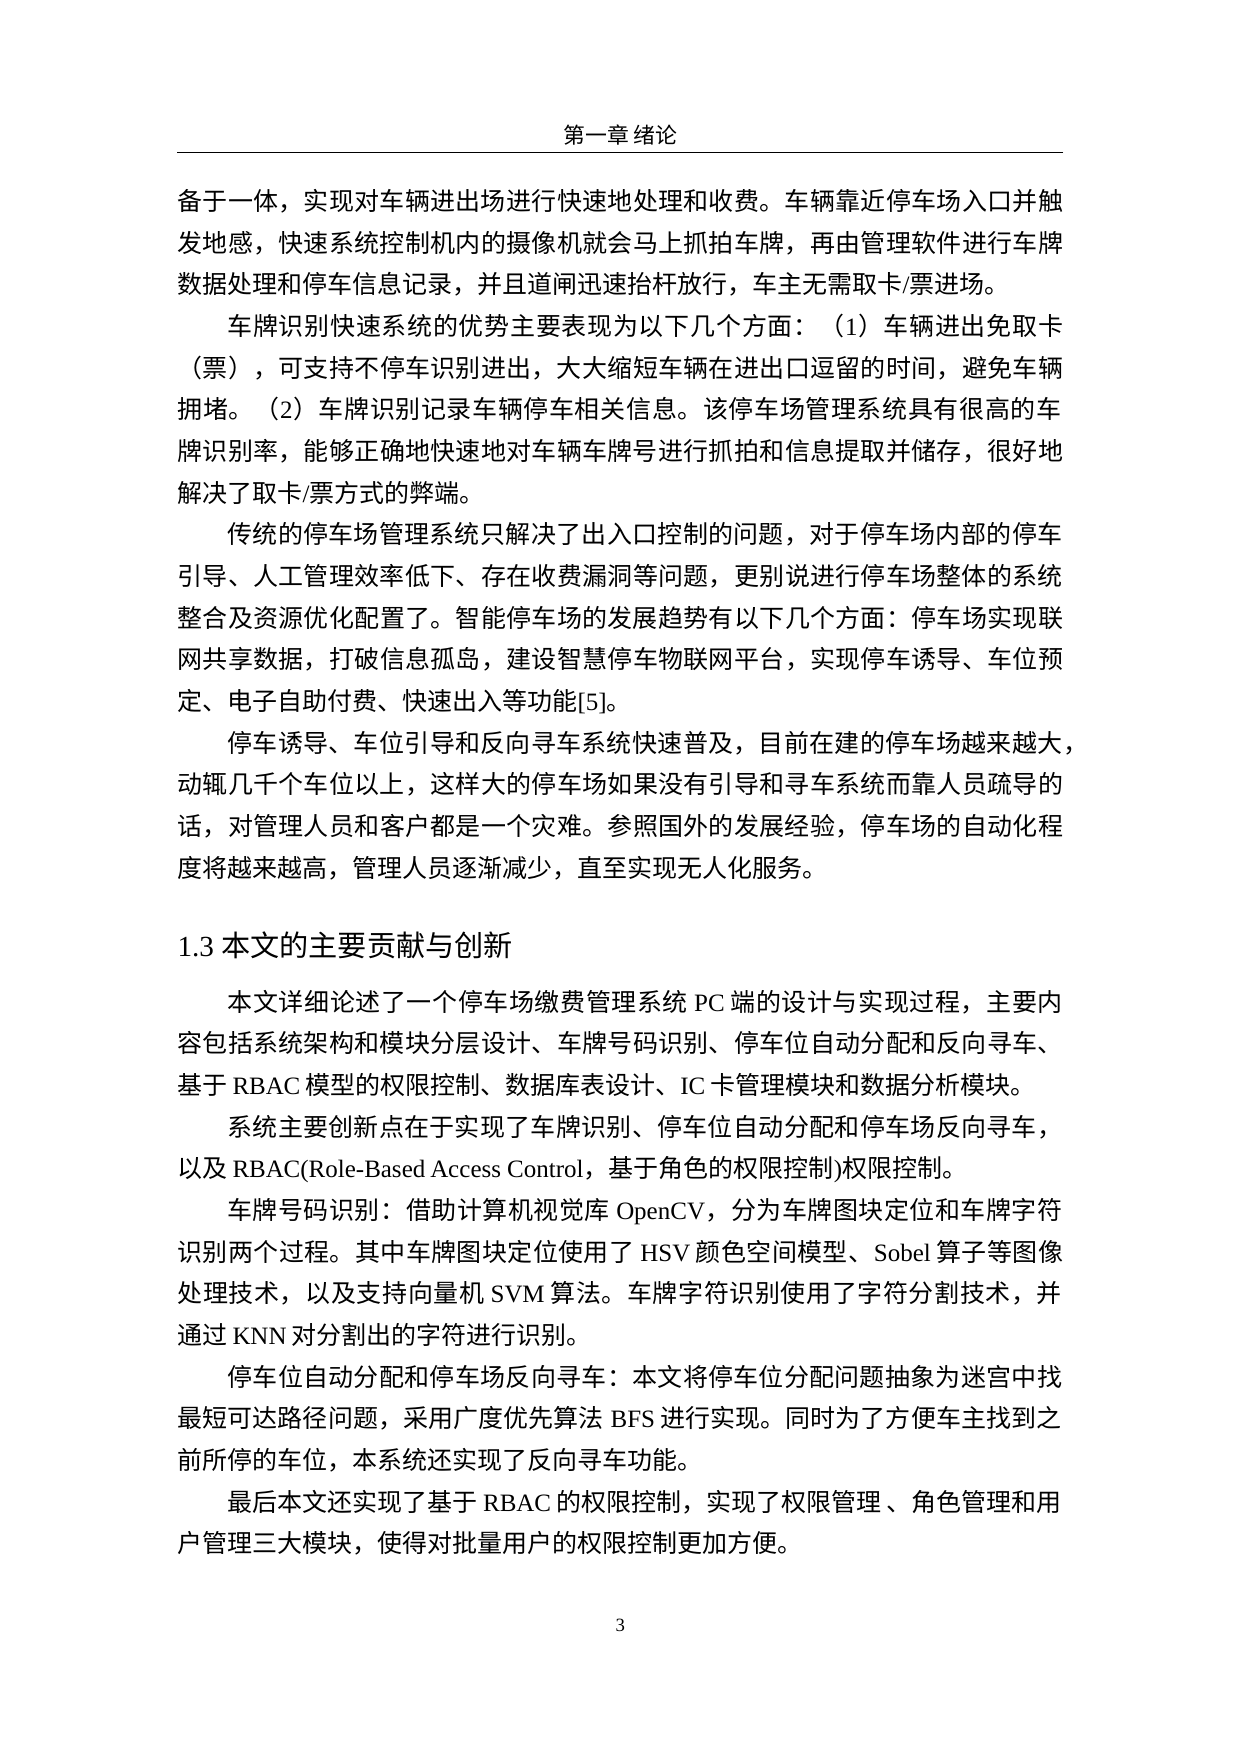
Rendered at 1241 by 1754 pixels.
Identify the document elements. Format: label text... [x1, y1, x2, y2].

text 最后本文还实现了基于RBAC的权限控制，实现了权限管理 、角色管理和用户管理三大模块，使得对批量用户的权限控制更加方便。 [177, 1478, 1063, 1561]
text 传统的停车场管理系统只解决了出入口控制的问题，对于停车场内部的停车引导、人工管理效率低下、存在收费漏洞等问题，更别说进行停车场整体的系统整合及资源优化配置了。智能停车场的发展趋势有以下几个方面：停车场实现联网共享数据，打破信息孤岛，建设智慧停车物联网平台，实现停车诱导、车位预定、电子自助付费、快速出入等功能[5]。 [177, 511, 1063, 719]
text 停车诱导、车位引导和反向寻车系统快速普及，目前在建的停车场越来越大，动辄几千个车位以上，这样大的停车场如果没有引导和寻车系统而靠人员疏导的话，对管理人员和客户都是一个灾难。参照国外的发展经验，停车场的自动化程度将越来越高，管理人员逐渐减少，直至实现无人化服务。 [177, 719, 1063, 886]
text 本文详细论述了一个停车场缴费管理系统PC端的设计与实现过程，主要内容包括系统架构和模块分层设计、车牌号码识别、停车位自动分配和反向寻车、基于RBAC模型的权限控制、数据库表设计、IC卡管理模块和数据分析模块。 [177, 978, 1063, 1103]
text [177, 177, 1063, 302]
text 车牌号码识别：借助计算机视觉库OpenCV，分为车牌图块定位和车牌字符识别两个过程。其中车牌图块定位使用了HSV颜色空间模型、Sobel算子等图像处理技术，以及支持向量机SVM算法。车牌字符识别使用了字符分割技术，并通过KNN对分割出的字符进行识别。 [177, 1186, 1063, 1353]
text 车牌识别快速系统的优势主要表现为以下几个方面：（1）车辆进出免取卡（票），可支持不停车识别进出，大大缩短车辆在进出口逗留的时间，避免车辆拥堵。（2）车牌识别记录车辆停车相关信息。该停车场管理系统具有很高的车牌识别率，能够正确地快速地对车辆车牌号进行抓拍和信息提取并储存，很好地解决了取卡/票方式的弊端。 [177, 302, 1063, 511]
text 停车位自动分配和停车场反向寻车：本文将停车位分配问题抽象为迷宫中找最短可达路径问题，采用广度优先算法BFS进行实现。同时为了方便车主找到之前所停的车位，本系统还实现了反向寻车功能。 [177, 1353, 1063, 1478]
text 1.3 本文的主要贡献与创新 [177, 923, 1063, 965]
text 系统主要创新点在于实现了车牌识别、停车位自动分配和停车场反向寻车，以及RBAC(Role-Based Access Control，基于角色的权限控制)权限控制。 [177, 1103, 1063, 1186]
